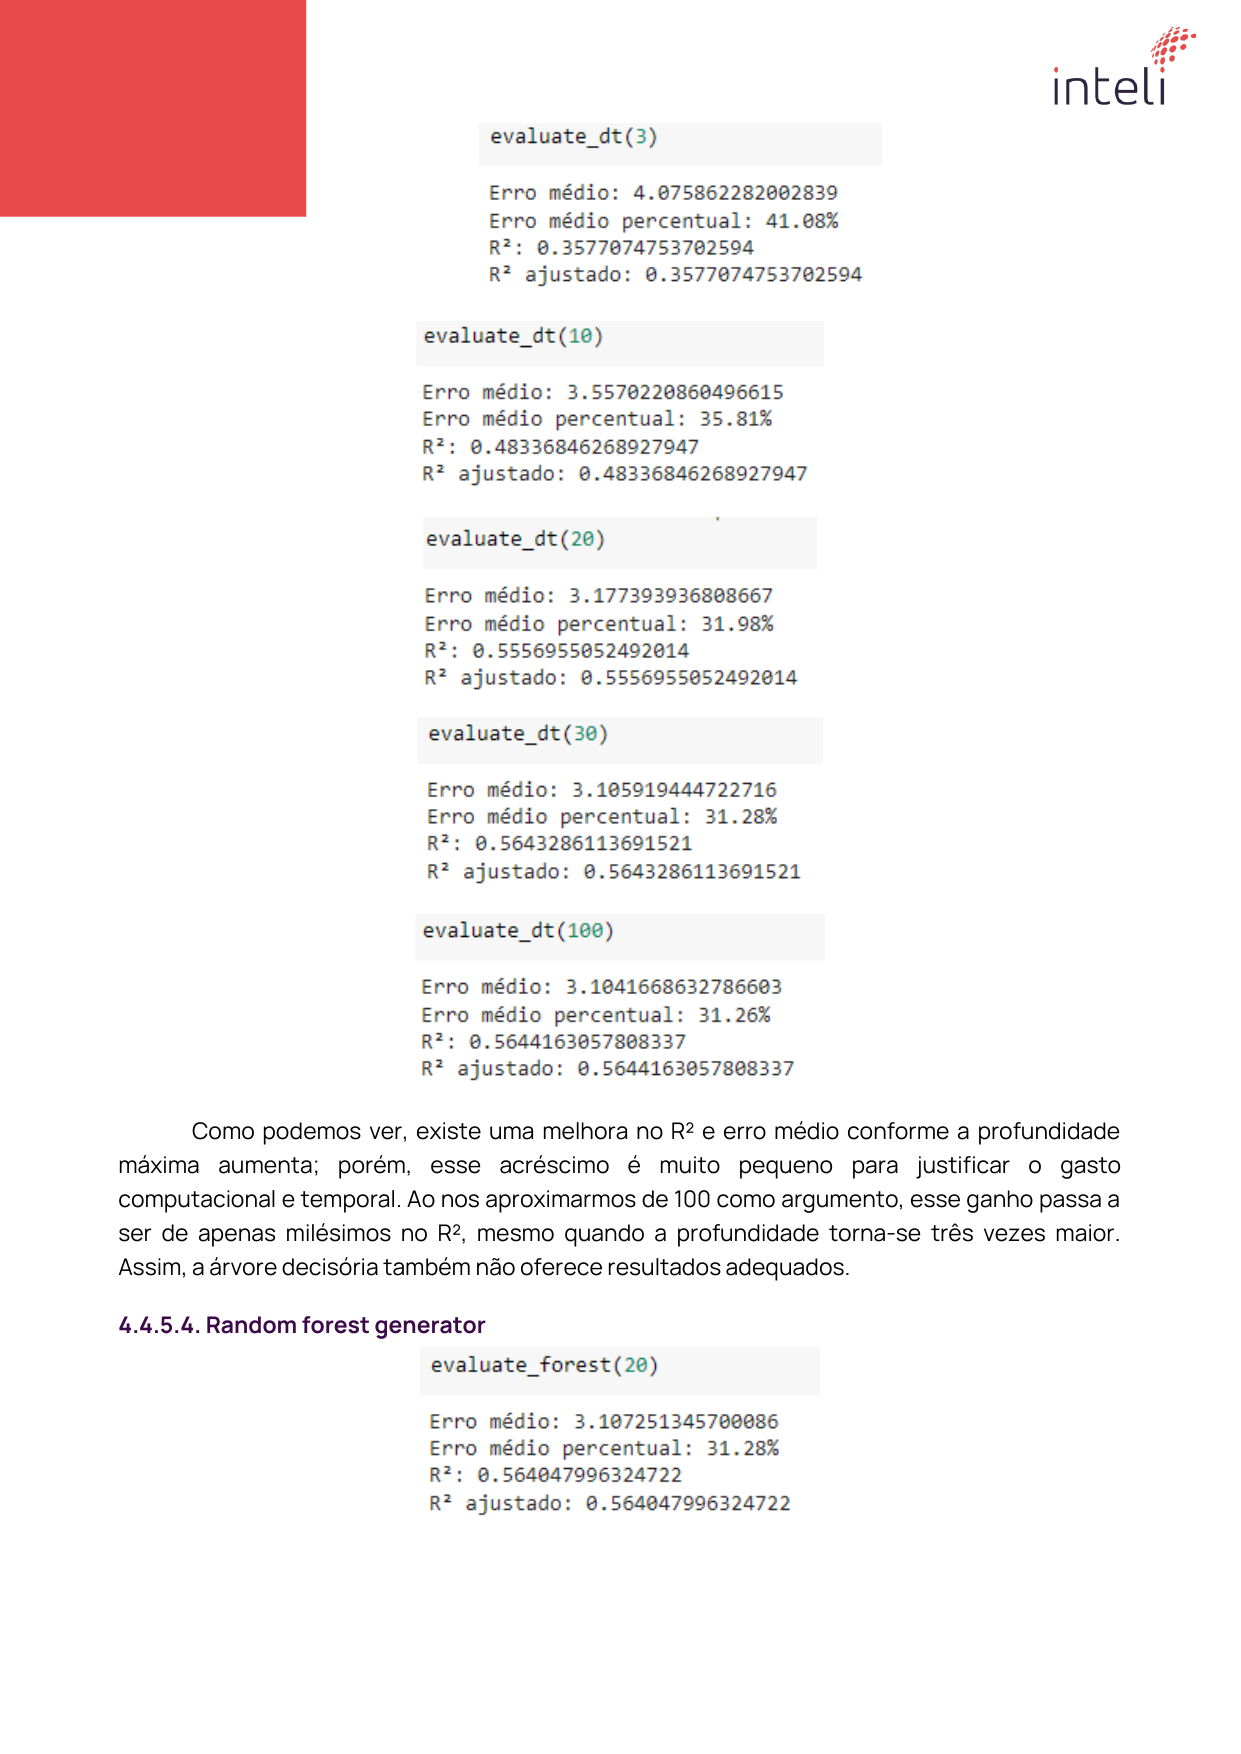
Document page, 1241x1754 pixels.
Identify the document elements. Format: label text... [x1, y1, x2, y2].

text Como podemos ver, existe uma melhora no R² e erro médio conforme a profundidade máxima aumenta; porém, esse acréscimo é muito pequeno para justificar o gasto computacional e temporal. Ao nos aproximarmos de 100 como argumento, esse ganho passa a ser de apenas milésimos no R², mesmo quando a profundidade torna-se três vezes maior. Assim, a árvore decisória também não oferece resultados adequados. [118, 1115, 1122, 1282]
picture [1054, 27, 1197, 105]
picture [420, 1347, 820, 1523]
subtitle 4.4.5.4. Random forest generator [118, 1309, 1122, 1341]
picture [415, 914, 825, 1096]
picture [423, 517, 817, 699]
picture [0, 0, 307, 217]
picture [416, 321, 824, 498]
picture [478, 123, 882, 302]
picture [417, 717, 824, 896]
